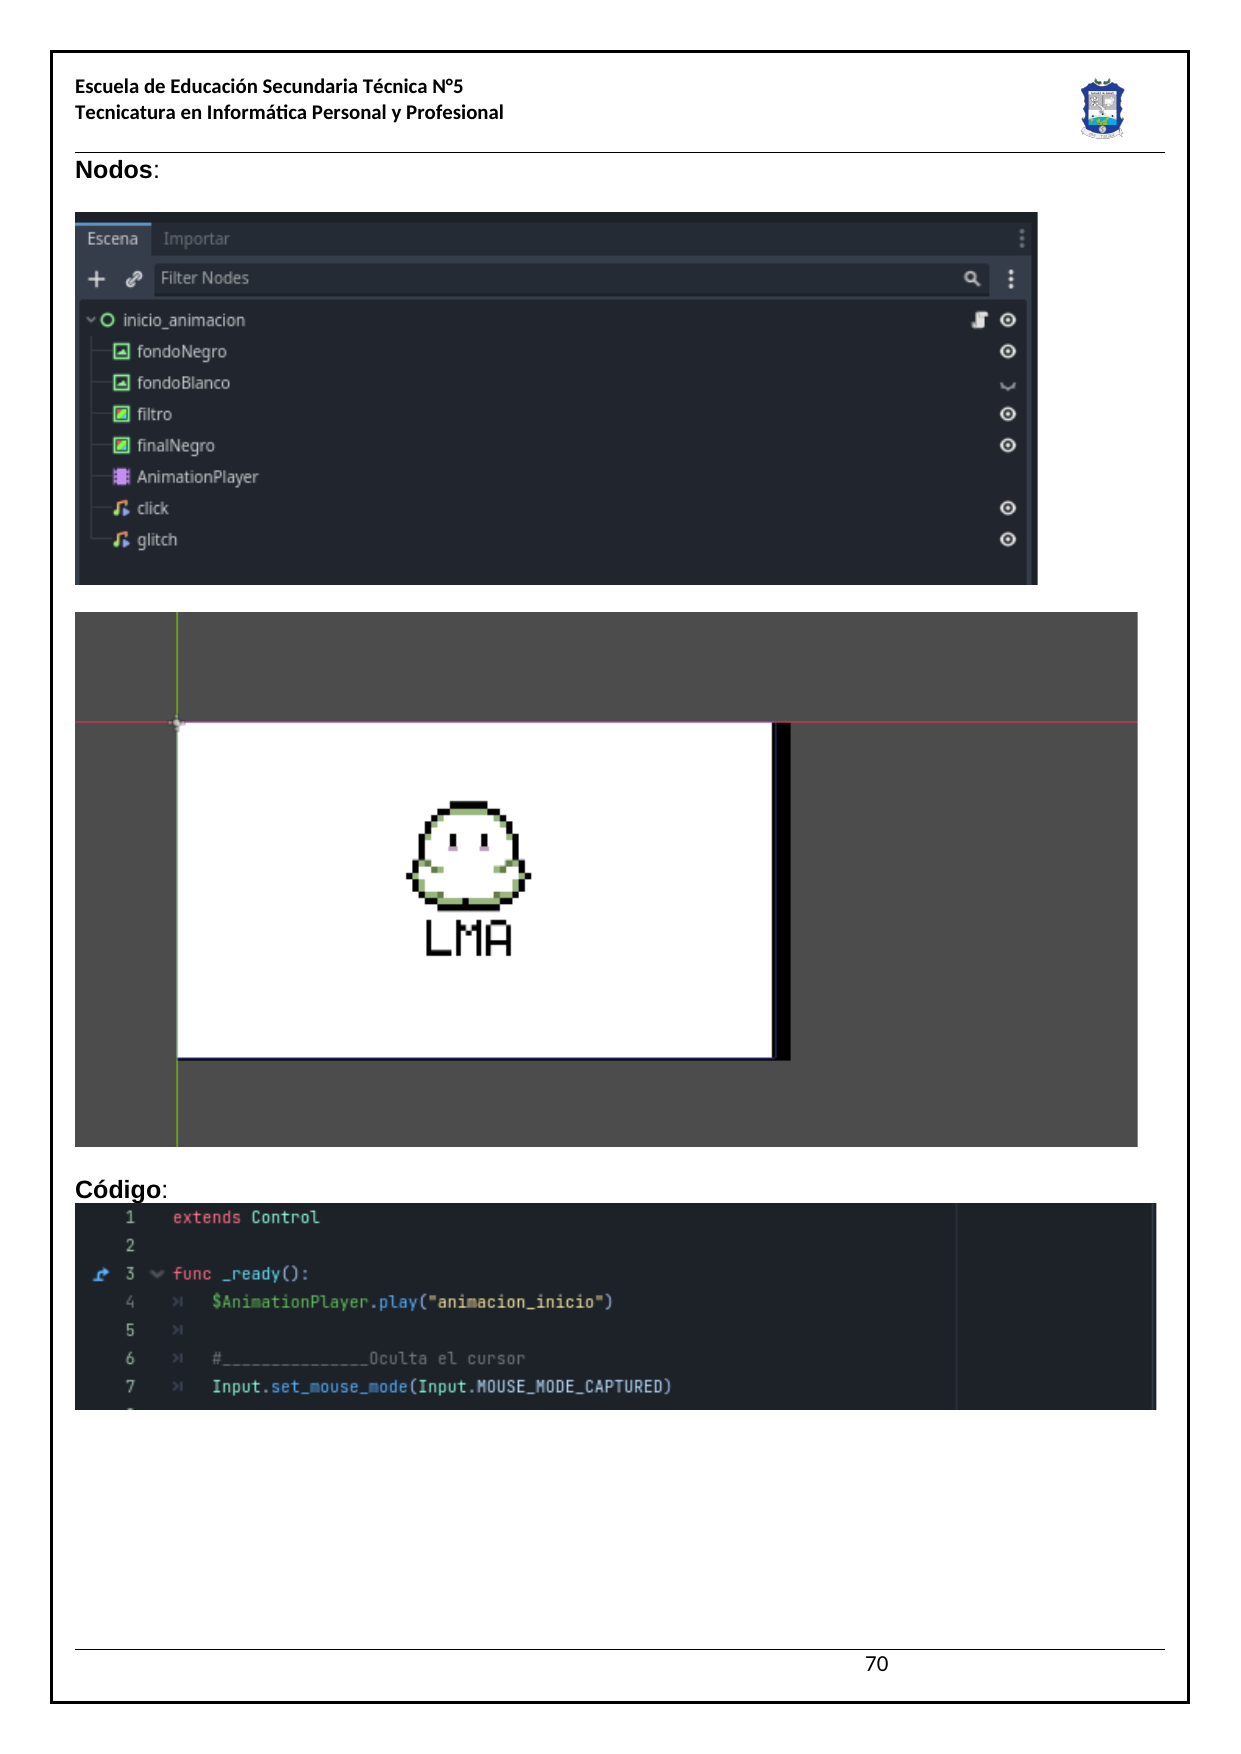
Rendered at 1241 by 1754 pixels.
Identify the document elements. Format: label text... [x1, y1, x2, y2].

list Nodos: [67, 153, 1173, 184]
picture [75, 612, 1138, 1147]
picture [75, 212, 1038, 585]
picture [1077, 77, 1128, 139]
picture [75, 1203, 1157, 1410]
list Código: [75, 1175, 1165, 1204]
